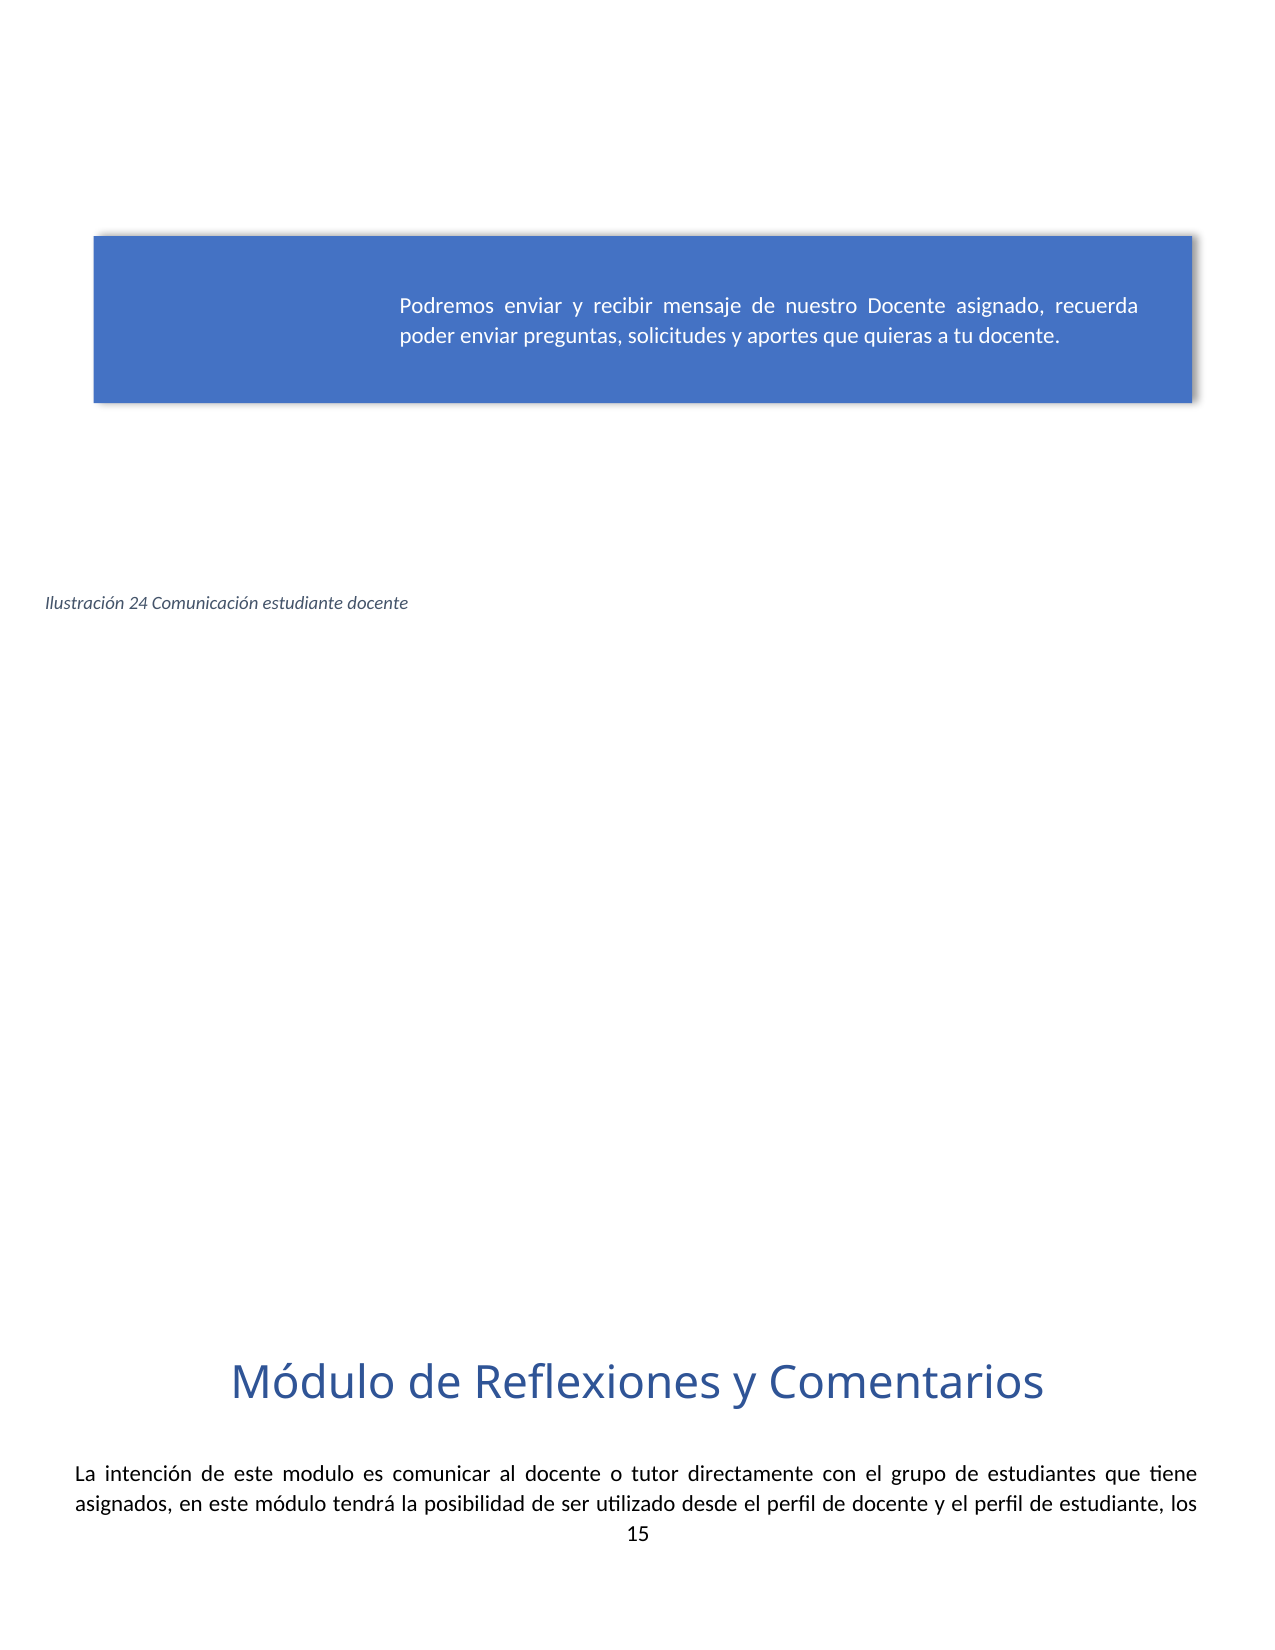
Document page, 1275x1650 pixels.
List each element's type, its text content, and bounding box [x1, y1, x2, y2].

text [75, 1459, 1200, 1517]
subtitle Módulo de Reflexiones y Comentarios [75, 1350, 1200, 1412]
